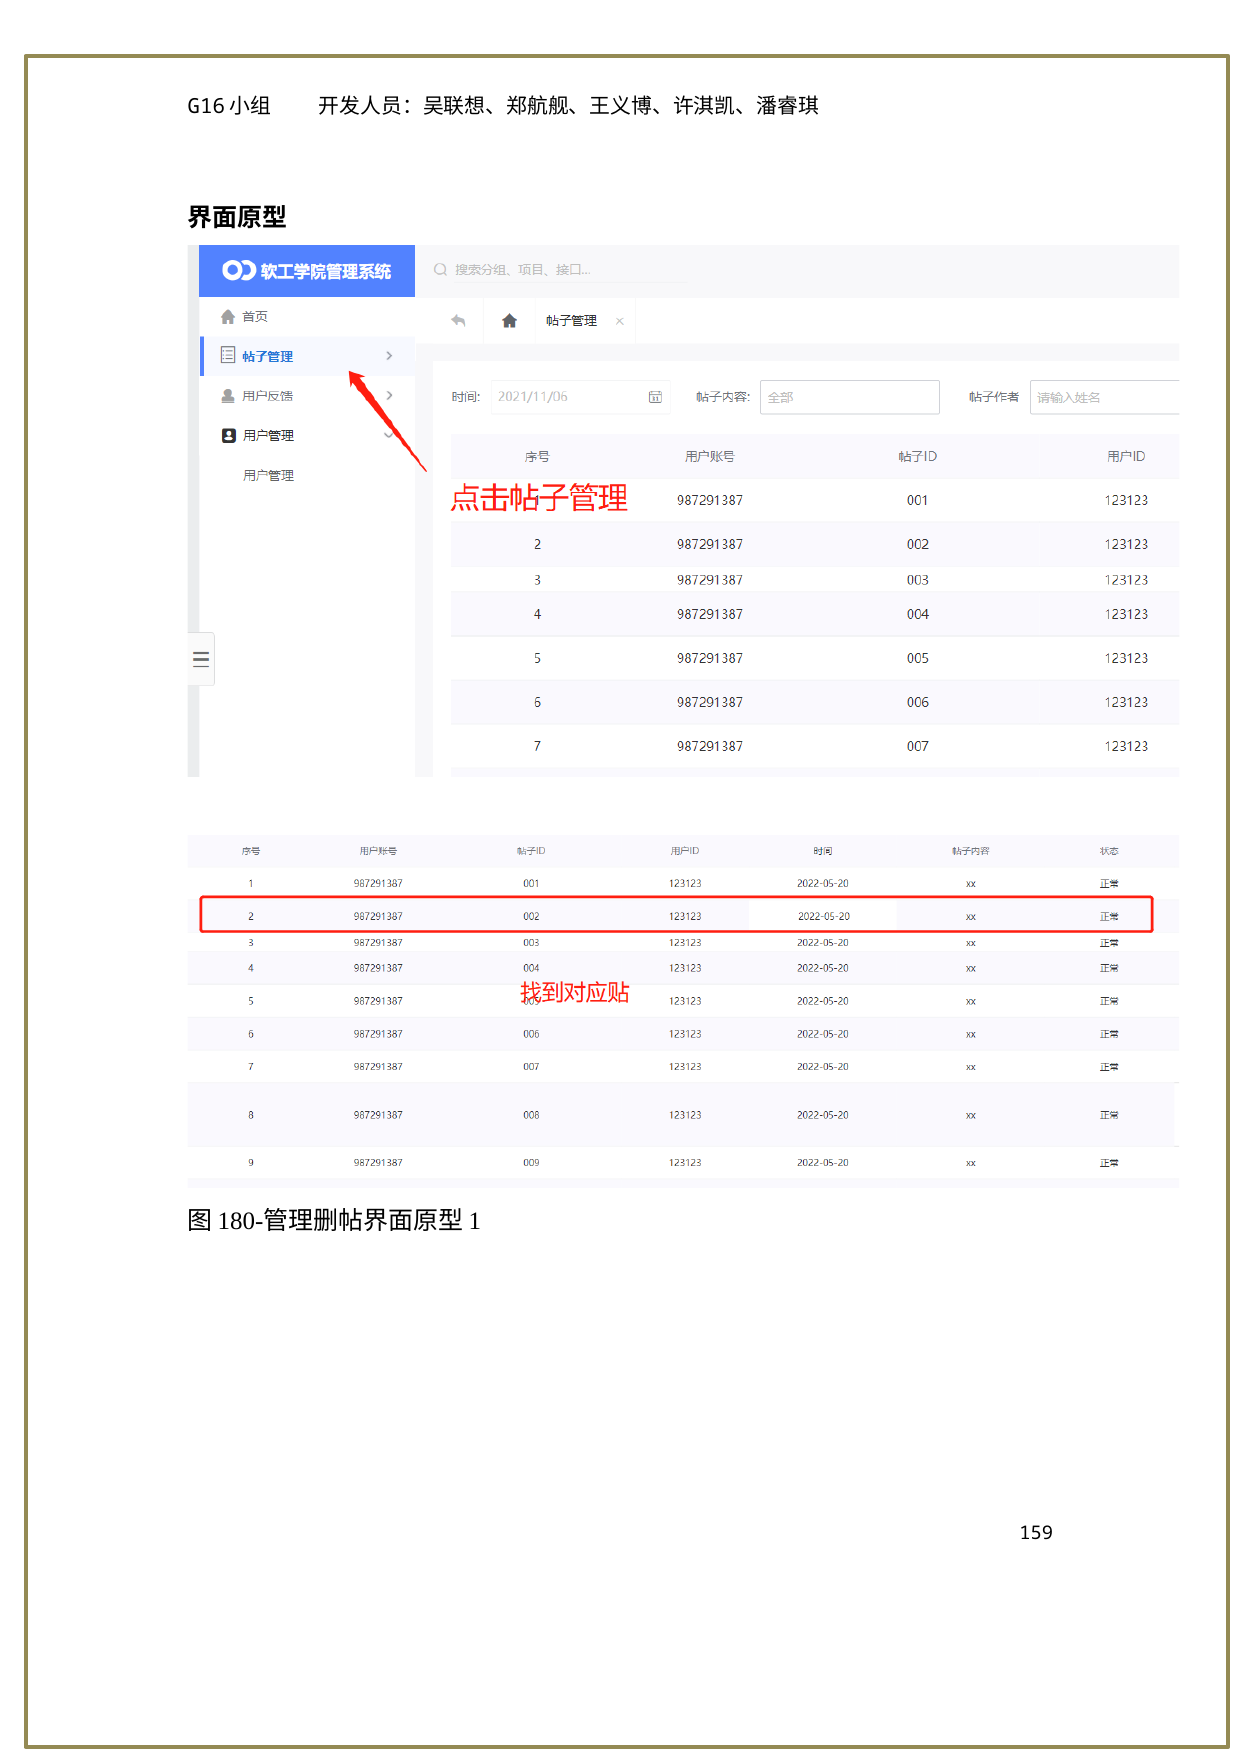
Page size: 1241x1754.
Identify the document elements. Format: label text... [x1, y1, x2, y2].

picture [187, 835, 1180, 1188]
text 图180-管理删帖界面原型1 [187, 1201, 1053, 1237]
picture [187, 245, 1180, 777]
subtitle 界面原型 [187, 197, 1053, 233]
